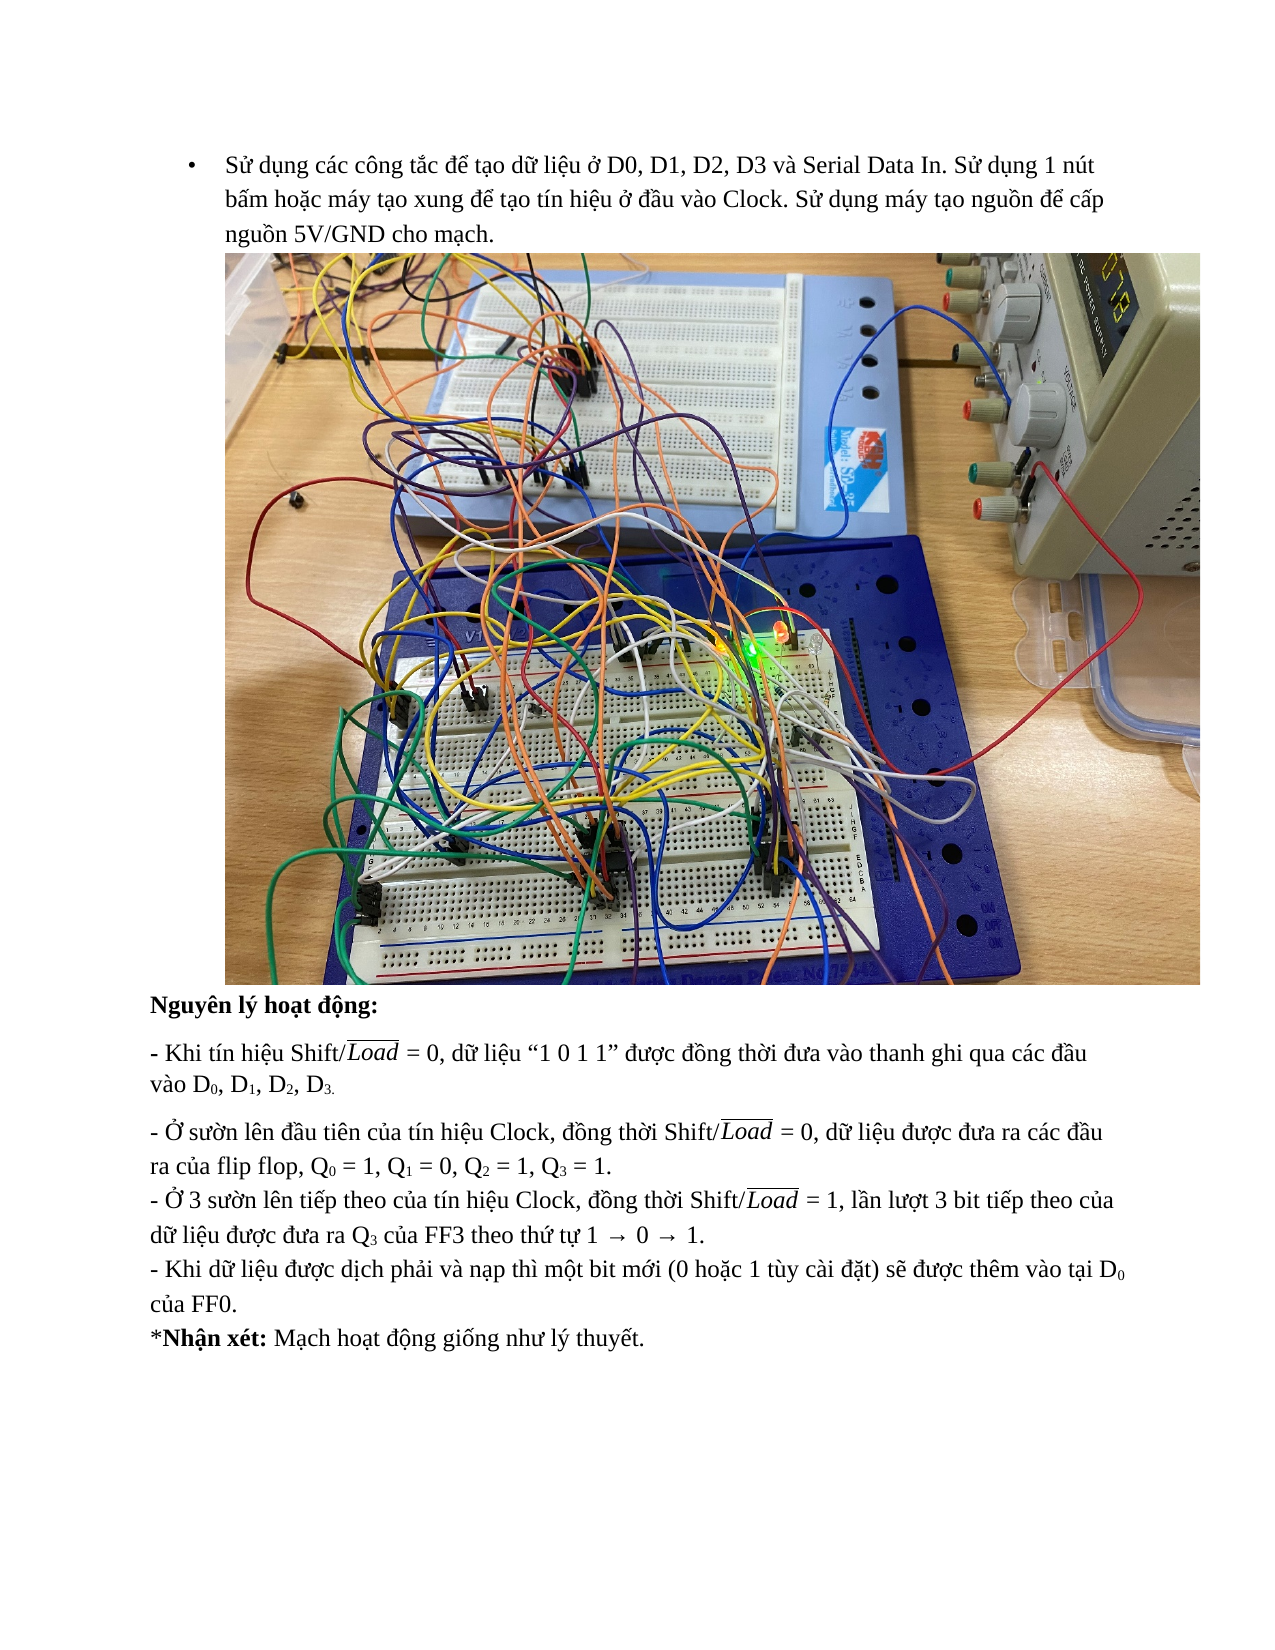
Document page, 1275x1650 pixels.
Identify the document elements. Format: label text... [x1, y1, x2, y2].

text - Khi dữ liệu được dịch phải và nạp thì một bit mới (0 hoặc 1 tùy cài đặt) sẽ được thêm vào tại D0 của FF0. [150, 1254, 1125, 1318]
text Nguyên lý hoạt động: [150, 990, 1125, 1019]
text - Ở sườn lên đầu tiên của tín hiệu Clock, đồng thời Shift/ = 0, dữ liệu được đưa ra các đầu ra của flip flop, Q0 = 1, Q1 = 0, Q2 = 1, Q3 = 1. [150, 1117, 1125, 1180]
text *Nhận xét: Mạch hoạt động giống như lý thuyết. [150, 1323, 1125, 1352]
picture [225, 253, 1200, 985]
list Sử dụng các công tắc để tạo dữ liệu ở D0, D1, D2, D3 và Serial Data In. Sử dụng 1 nút bấm hoặc máy tạo xung để tạo tín hiệu ở đầu vào Clock. Sử dụng máy tạo nguồn để cấp nguồn 5V/GND cho mạch. [187, 150, 1125, 248]
text - Ở 3 sườn lên tiếp theo của tín hiệu Clock, đồng thời Shift/ = 1, lần lượt 3 bit tiếp theo của dữ liệu được đưa ra Q3 của FF3 theo thứ tự 1 0 1. [150, 1186, 1125, 1249]
text - Khi tín hiệu Shift/ = 0, dữ liệu “1 0 1 1” được đồng thời đưa vào thanh ghi qua các đầu vào D0, D1, D2, D3. [150, 1038, 1125, 1098]
